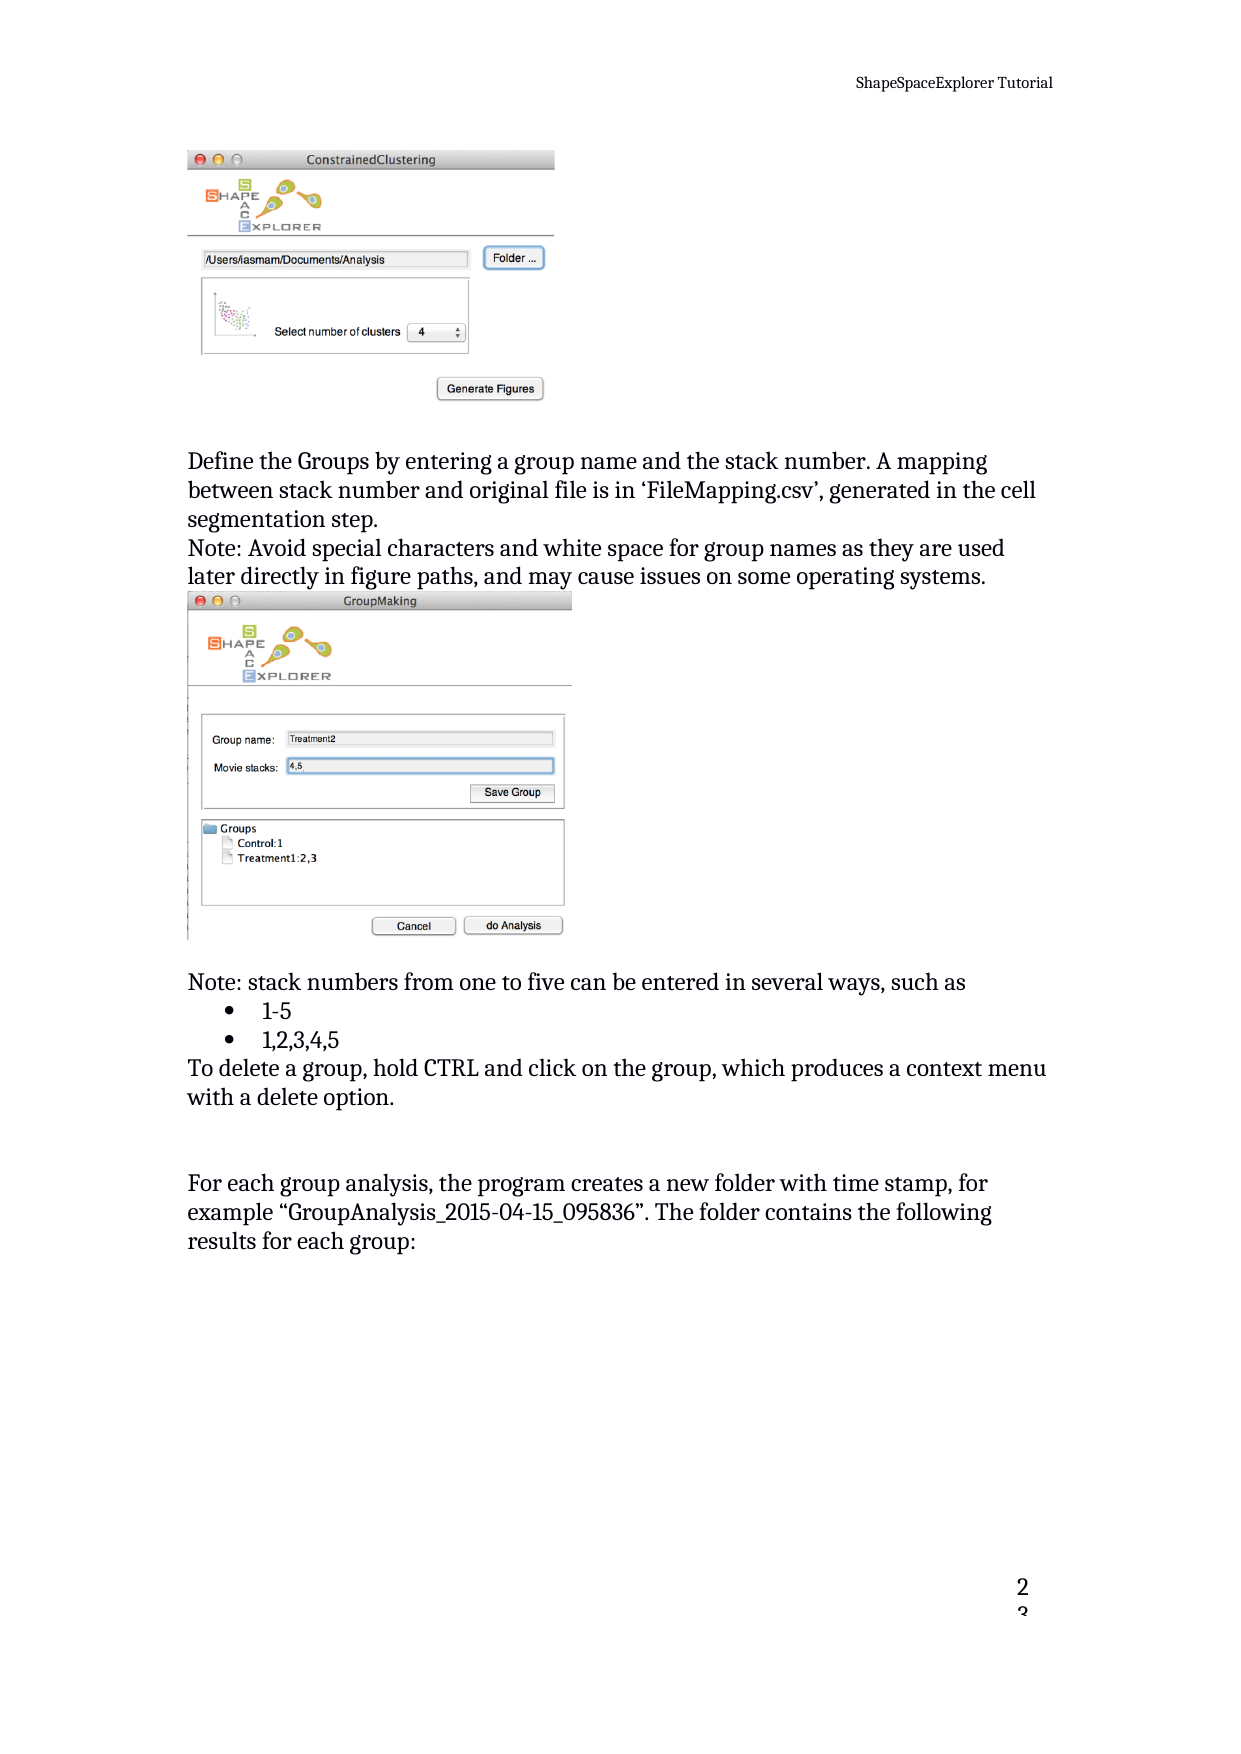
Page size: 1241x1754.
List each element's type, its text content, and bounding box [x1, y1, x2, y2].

text To delete a group, hold CTRL and click on the group, which produces a context menu with a delete option. [187, 1054, 1053, 1112]
text Define the Groups by entering a group name and the stack number. A mapping between stack number and original file is in ‘FileMapping.csv’, generated in the cell segmentation step. Note: Avoid special characters and white space for group names as they are used later directly in figure paths, and may cause issues on some operating systems. [187, 447, 1053, 591]
text Note: stack numbers from one to five can be entered in several ways, such as [187, 968, 1053, 997]
list 1,2,3,4,5 [225, 1026, 1053, 1054]
picture [187, 150, 555, 419]
picture [187, 591, 572, 940]
list 1-5 [225, 997, 1053, 1026]
text For each group analysis, the program creates a new folder with time stamp, for example “GroupAnalysis_2015-04-15_095836”. The folder contains the following results for each group: [187, 1169, 1053, 1256]
